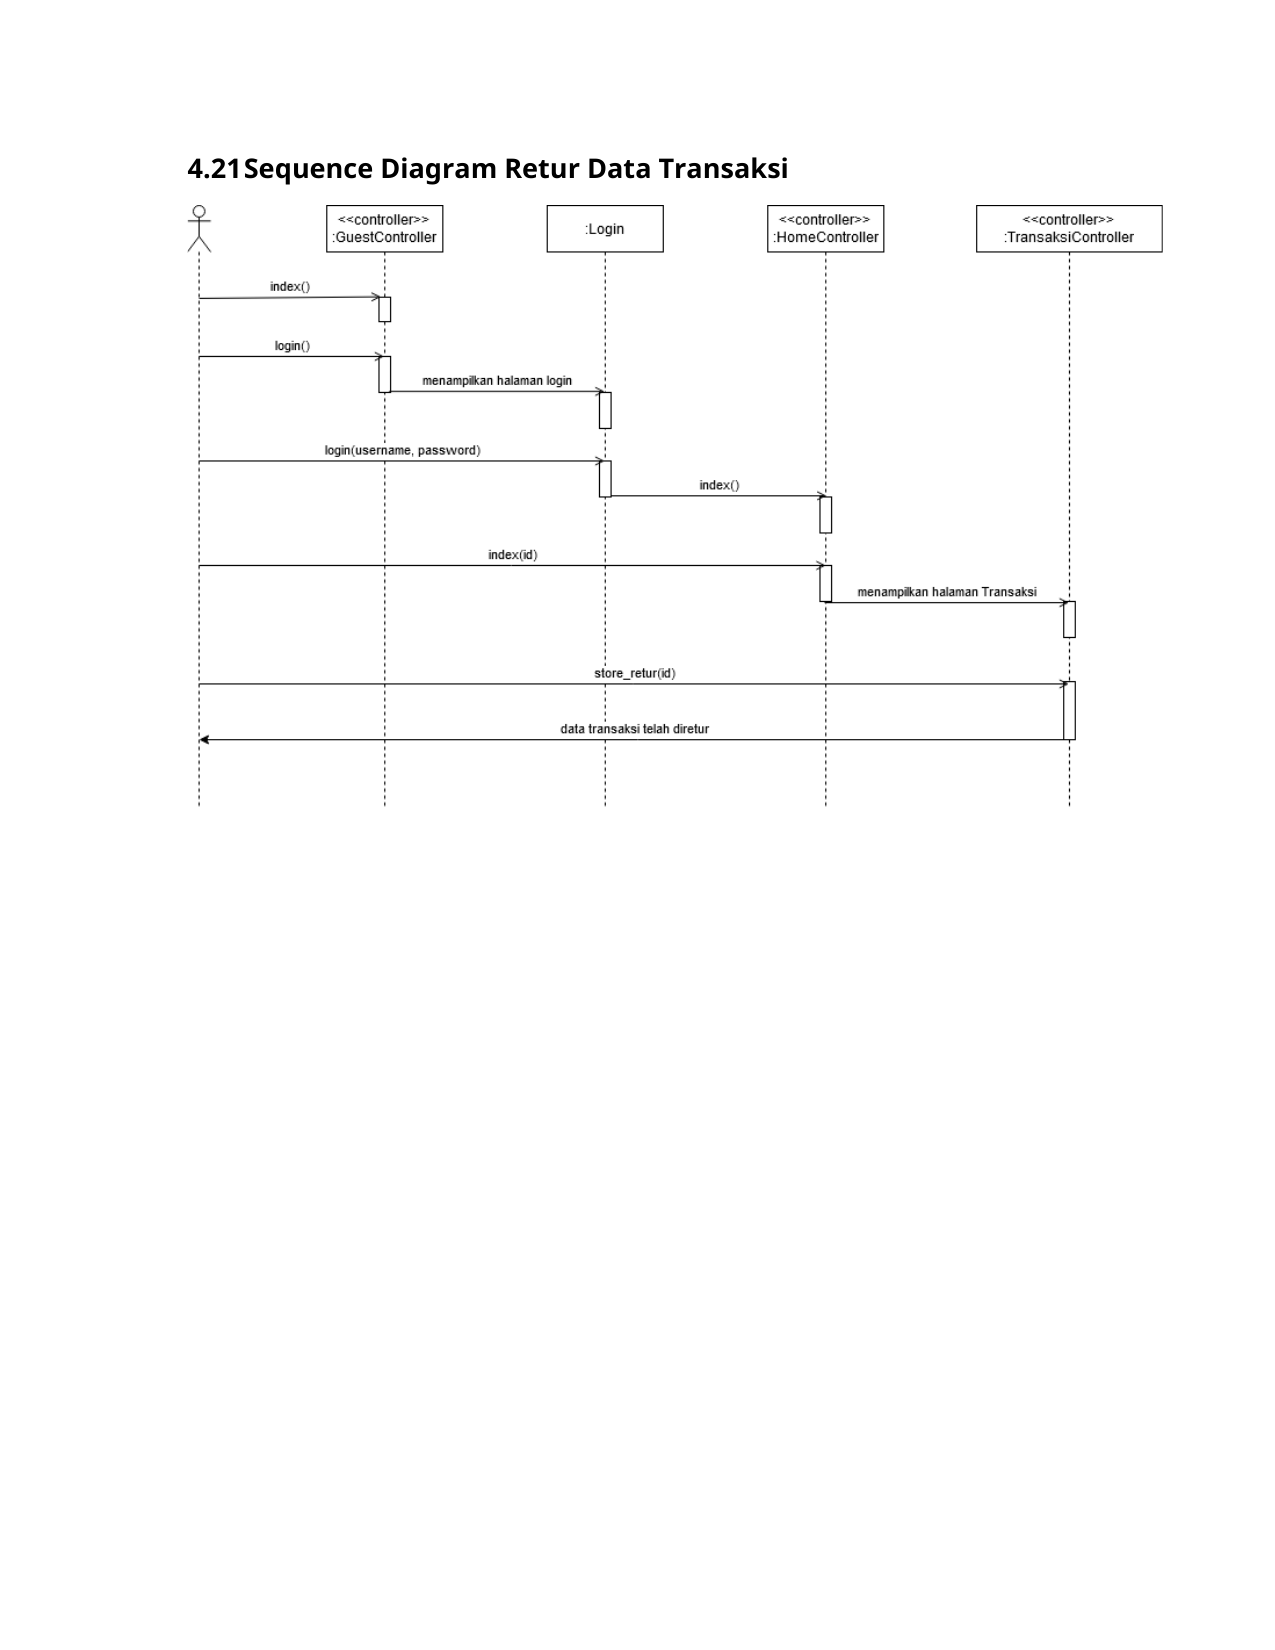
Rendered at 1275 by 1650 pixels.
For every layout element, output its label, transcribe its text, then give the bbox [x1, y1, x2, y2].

subtitle Sequence Diagram Retur Data Transaksi [187, 150, 1125, 187]
picture [187, 205, 1163, 810]
